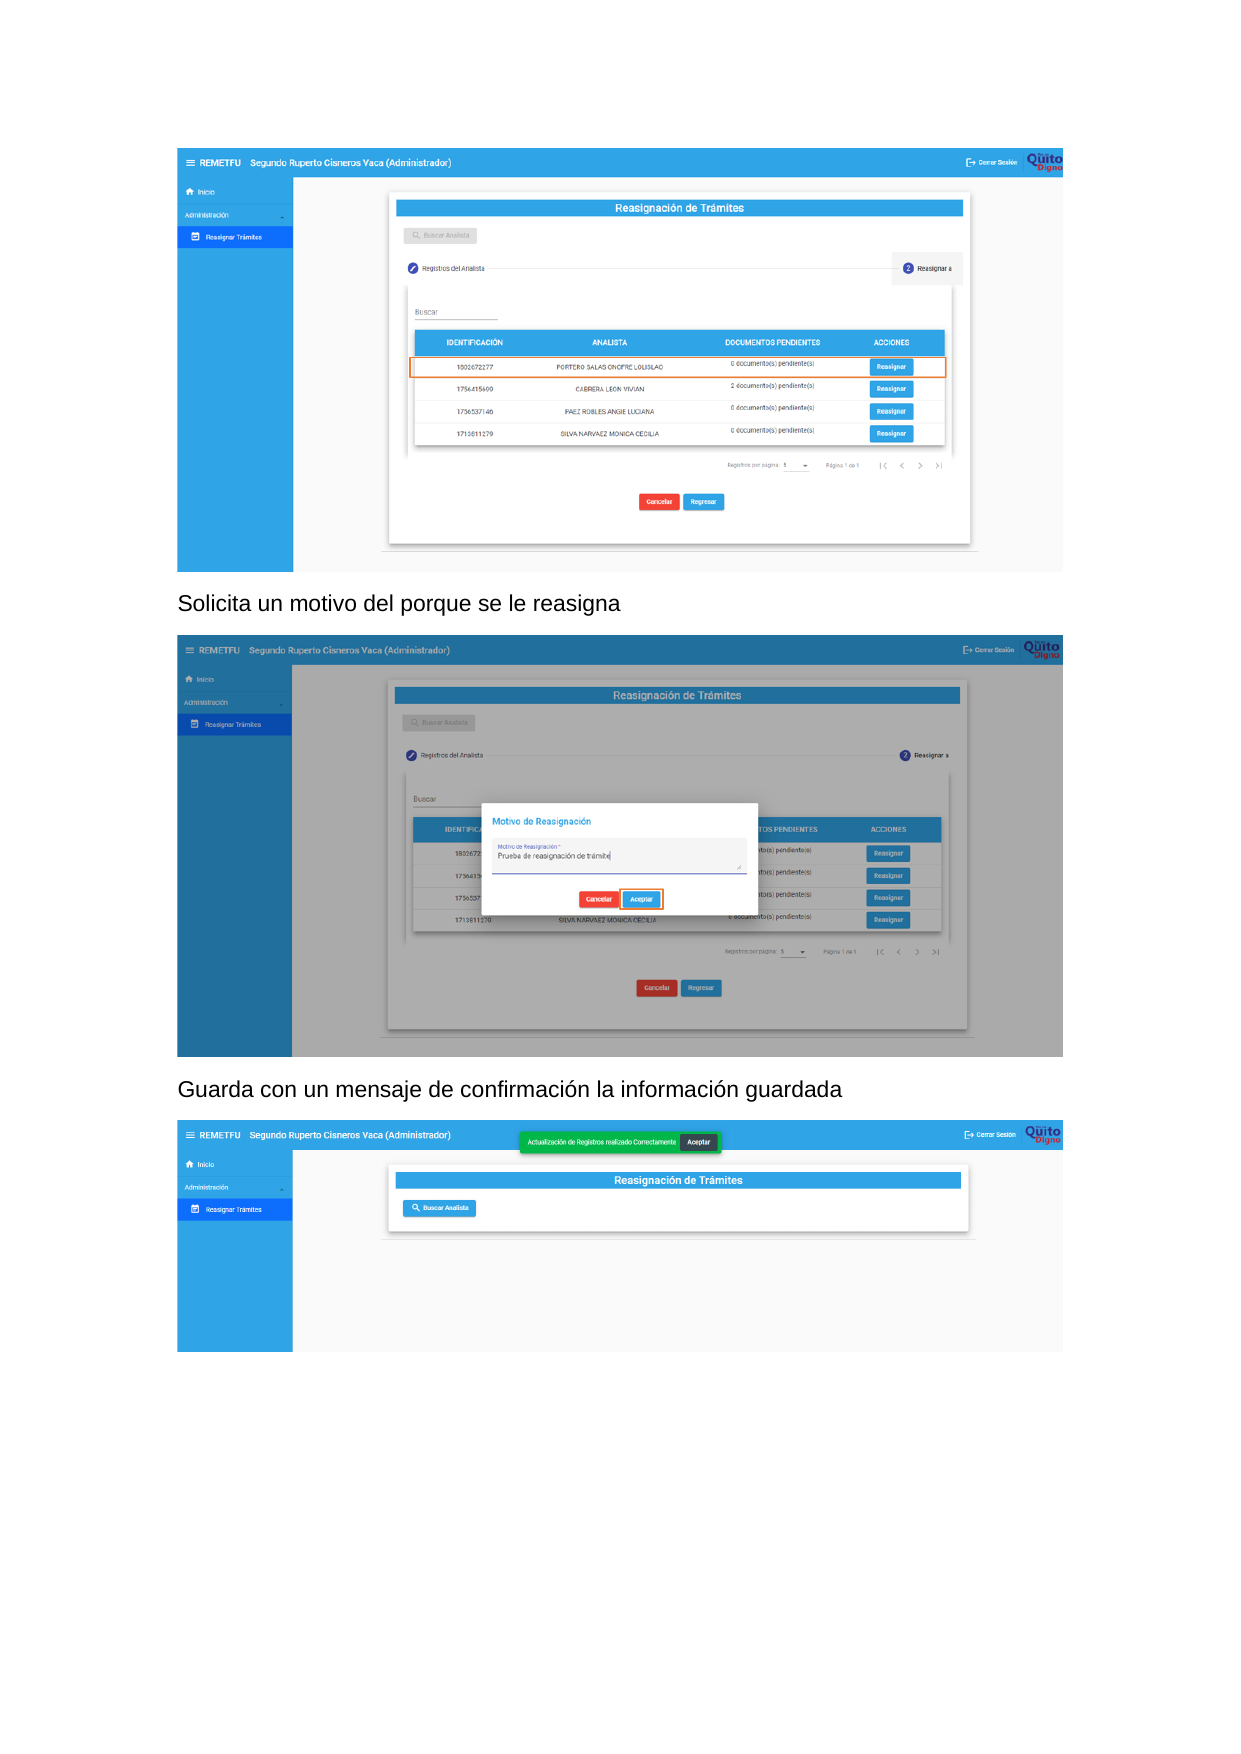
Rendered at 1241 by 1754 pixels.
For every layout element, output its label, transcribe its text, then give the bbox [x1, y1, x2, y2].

picture [177, 635, 1063, 1057]
picture [177, 1120, 1063, 1352]
text Solicita un motivo del porque se le reasigna [177, 590, 1063, 616]
picture [177, 147, 1063, 572]
text Guarda con un mensaje de confirmación la información guardada [177, 1076, 1063, 1102]
